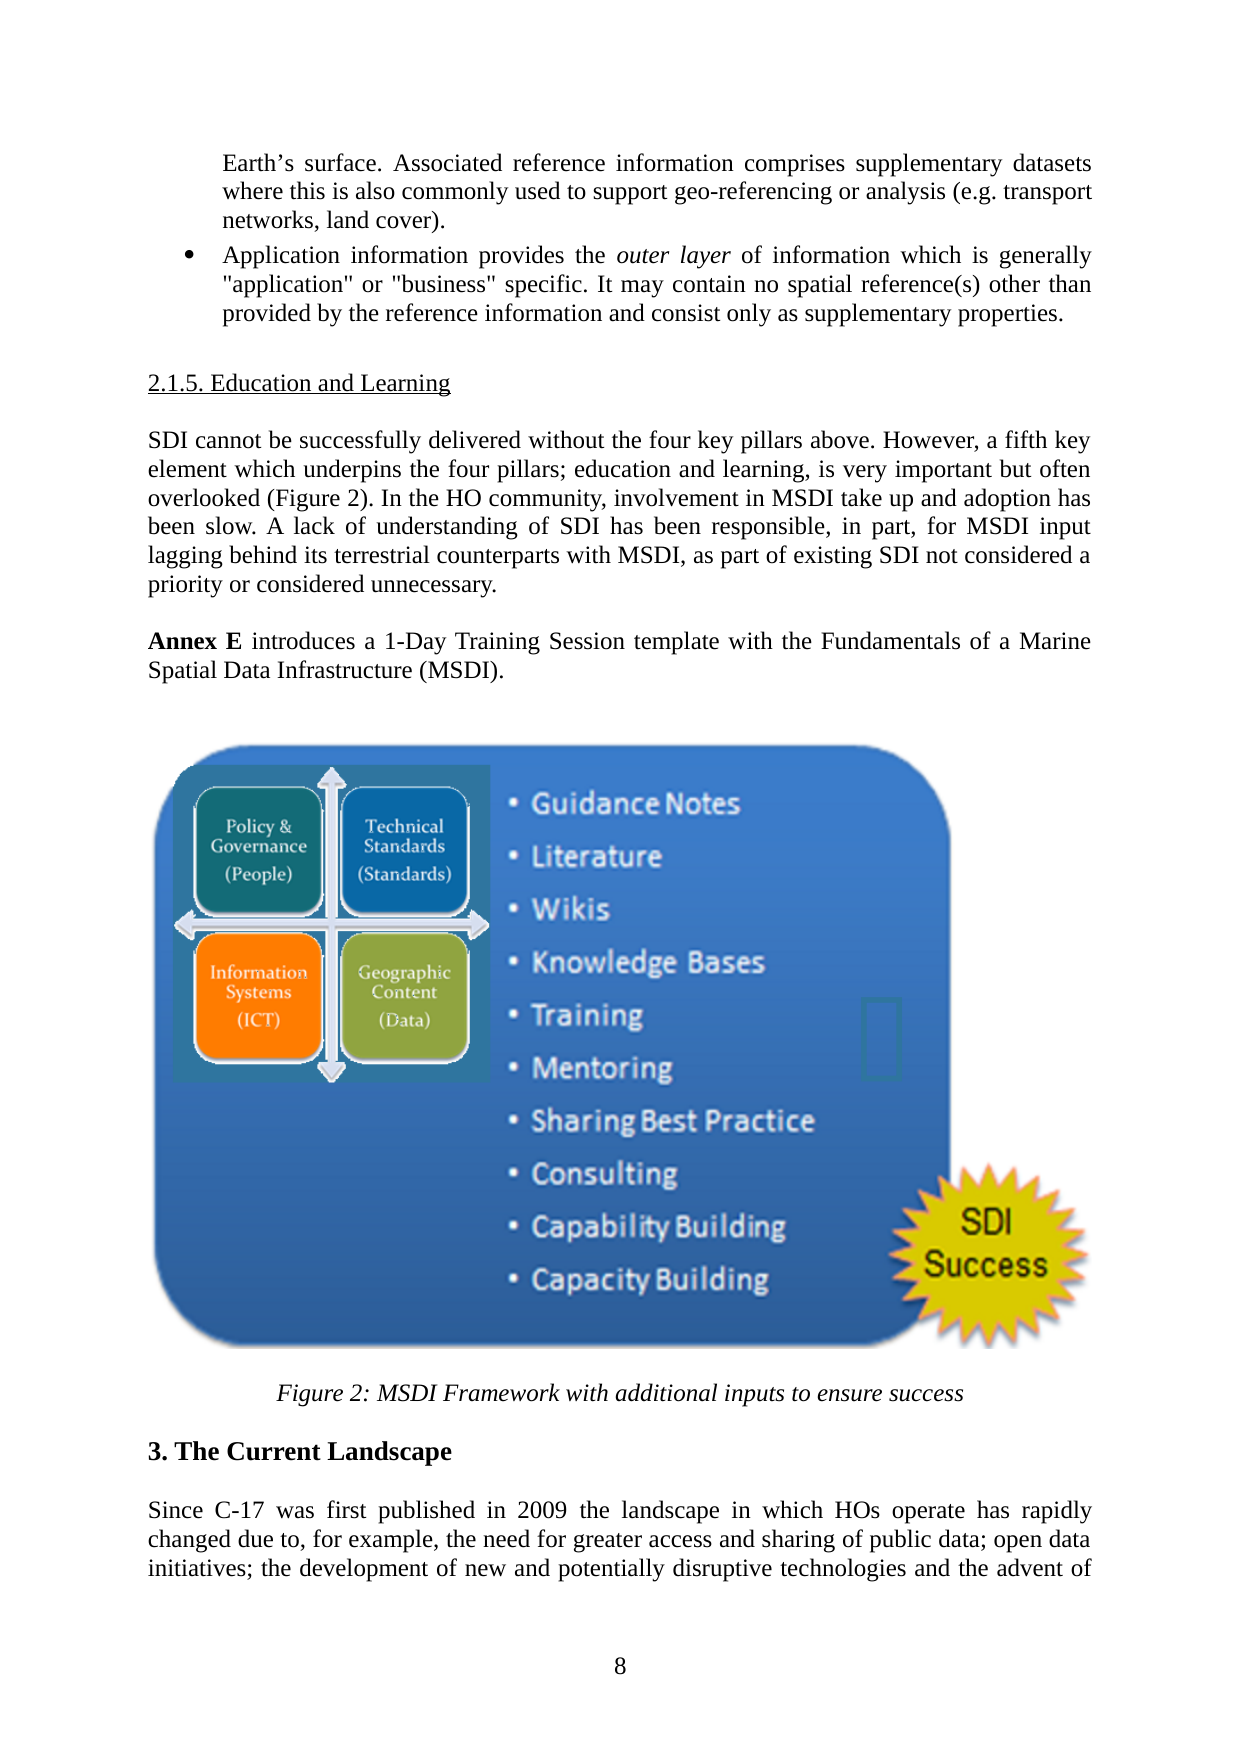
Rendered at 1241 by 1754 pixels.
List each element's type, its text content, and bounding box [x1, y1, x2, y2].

subtitle 3. The Current Landscape [148, 1435, 1092, 1466]
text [148, 1495, 1092, 1581]
text Figure 2: MSDI Framework with additional inputs to ensure success [148, 1378, 1092, 1406]
list Application information provides the outer layer of information which is generally "application" or "business" specific. It may contain no spatial reference(s) other than provided by the reference information and consist only as supplementary properties. [185, 240, 1092, 326]
picture [148, 741, 1092, 1349]
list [185, 148, 1092, 234]
text 2.1.5. Education and Learning [148, 368, 1092, 396]
text SDI cannot be successfully delivered without the four key pillars above. However, a fifth key element which underpins the four pillars; education and learning, is very important but often overlooked (Figure 2). In the HO community, involvement in MSDI take up and adoption has been slow. A lack of understanding of SDI has been responsible, in part, for MSDI input lagging behind its terrestrial counterparts with MSDI, as part of existing SDI not considered a priority or considered unnecessary. [148, 425, 1092, 598]
text Annex E introduces a 1-Day Training Session template with the Fundamentals of a Marine Spatial Data Infrastructure (MSDI). [148, 626, 1092, 684]
